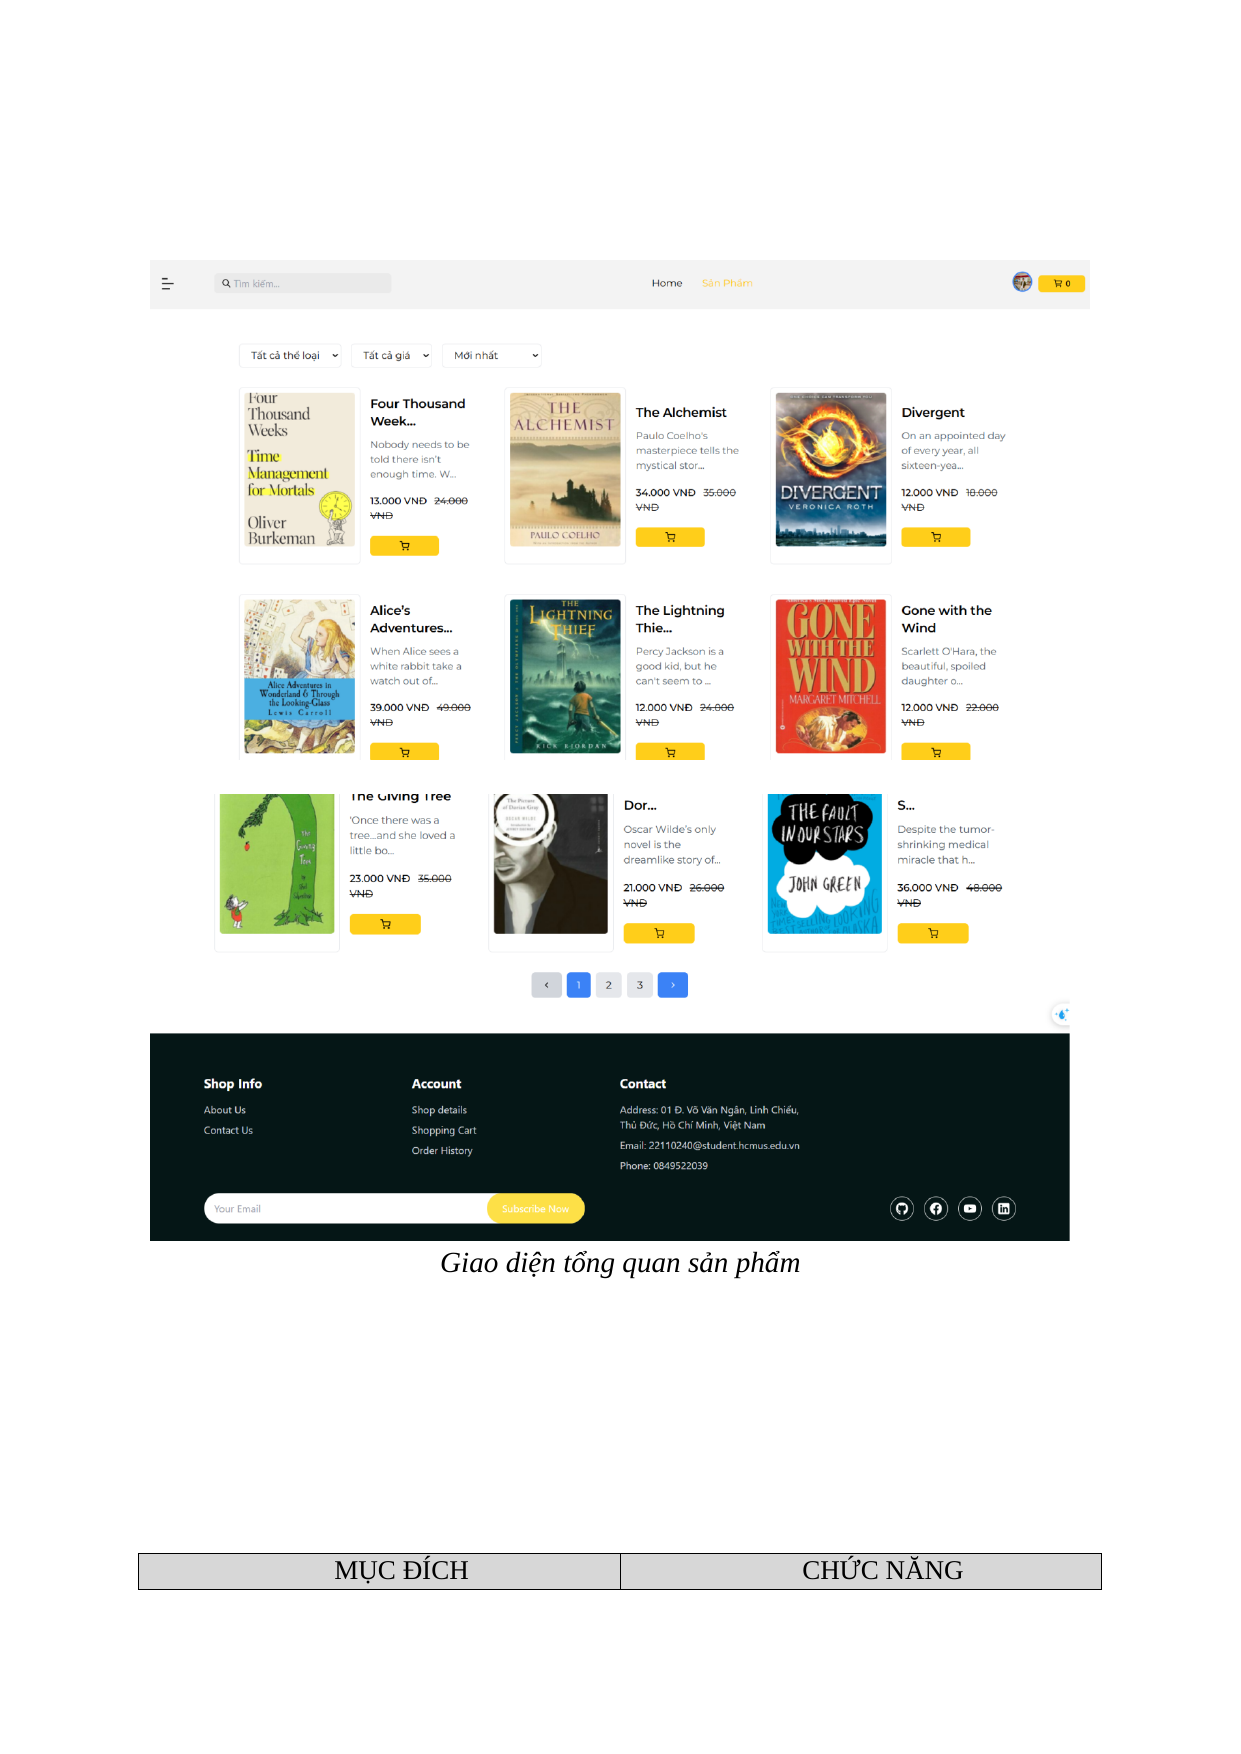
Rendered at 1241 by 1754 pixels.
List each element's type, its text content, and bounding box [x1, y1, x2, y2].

picture [773, 794, 871, 917]
table_header CHỨC NĂNG [621, 1554, 1101, 1589]
picture [150, 260, 1090, 760]
picture [150, 794, 1070, 1241]
text Giao diện tổng quan sản phẩm [150, 1245, 1090, 1278]
table_header MỤC ĐÍCH [139, 1554, 620, 1589]
